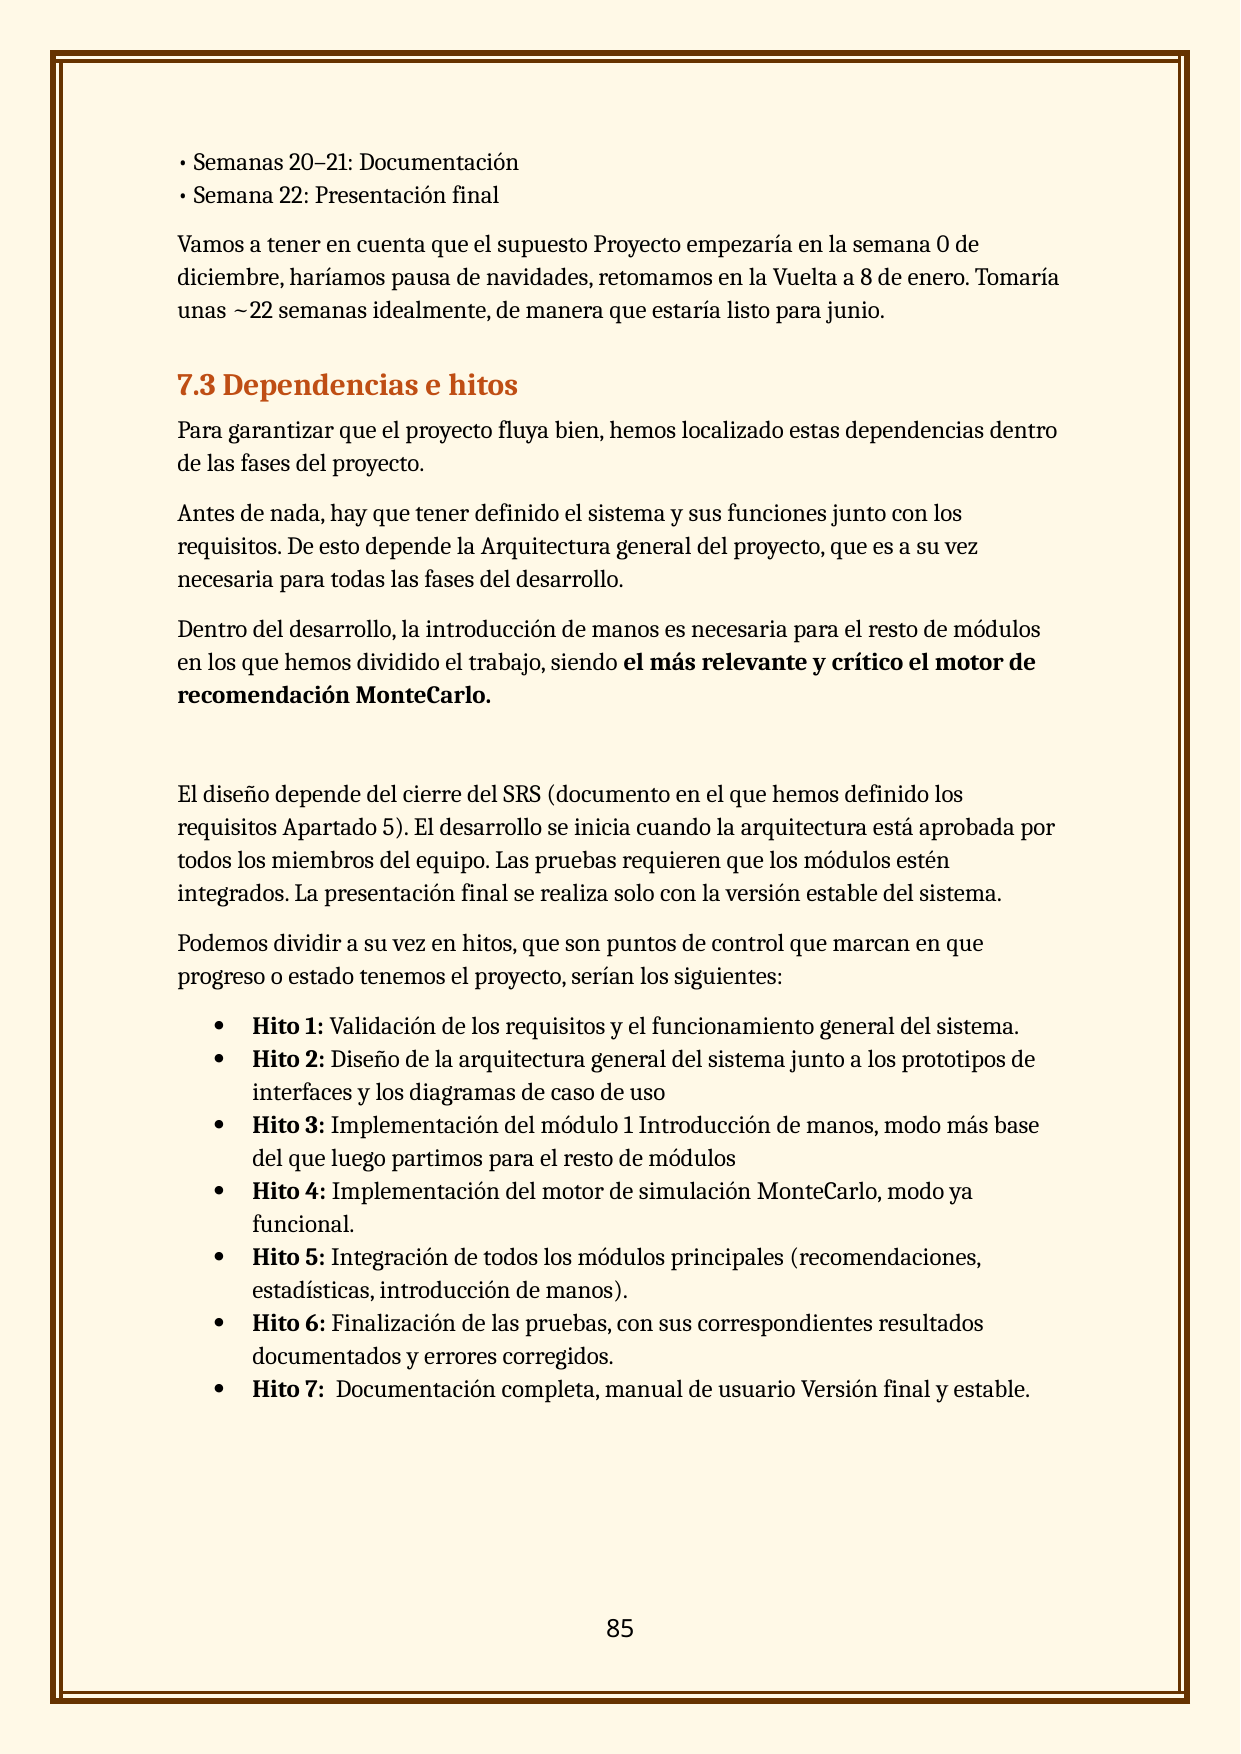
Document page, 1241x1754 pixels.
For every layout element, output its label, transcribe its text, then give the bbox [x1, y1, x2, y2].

list Hito 3: Implementación del módulo 1 Introducción de manos, modo más base del que luego partimos para el resto de módulos [214, 1111, 1063, 1172]
list Hito 4: Implementación del motor de simulación MonteCarlo, modo ya funcional. [214, 1177, 1063, 1238]
text Antes de nada, hay que tener definido el sistema y sus funciones junto con los requisitos. De esto depende la Arquitectura general del proyecto, que es a su vez necesaria para todas las fases del desarrollo. [177, 499, 1063, 594]
list Hito 2: Diseño de la arquitectura general del sistema junto a los prototipos de interfaces y los diagramas de caso de uso [214, 1045, 1063, 1106]
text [177, 147, 1063, 209]
text Vamos a tener en cuenta que el supuesto Proyecto empezaría en la semana 0 de diciembre, haríamos pausa de navidades, retomamos en la Vuelta a 8 de enero. Tomaría unas ~22 semanas idealmente, de manera que estaría listo para junio. [177, 230, 1063, 325]
list Hito 5: Integración de todos los módulos principales (recomendaciones, estadísticas, introducción de manos). [214, 1243, 1063, 1304]
text Para garantizar que el proyecto fluya bien, hemos localizado estas dependencias dentro de las fases del proyecto. [177, 416, 1063, 478]
text Podemos dividir a su vez en hitos, que son puntos de control que marcan en que progreso o estado tenemos el proyecto, serían los siguientes: [177, 929, 1063, 991]
list Hito 1: Validación de los requisitos y el funcionamiento general del sistema. [214, 1012, 1063, 1040]
subtitle 7.3 Dependencias e hitos [177, 367, 1063, 403]
list Hito 7: Documentación completa, manual de usuario Versión final y estable. [214, 1375, 1063, 1404]
list Hito 6: Finalización de las pruebas, con sus correspondientes resultados documentados y errores corregidos. [214, 1309, 1063, 1371]
text Dentro del desarrollo, la introducción de manos es necesaria para el resto de módulos en los que hemos dividido el trabajo, siendo el más relevante y crítico el motor de recomendación MonteCarlo. [177, 615, 1063, 709]
text El diseño depende del cierre del SRS (documento en el que hemos definido los requisitos Apartado 5). El desarrollo se inicia cuando la arquitectura está aprobada por todos los miembros del equipo. Las pruebas requieren que los módulos estén integrados. La presentación final se realiza solo con la versión estable del sistema. [177, 780, 1063, 908]
